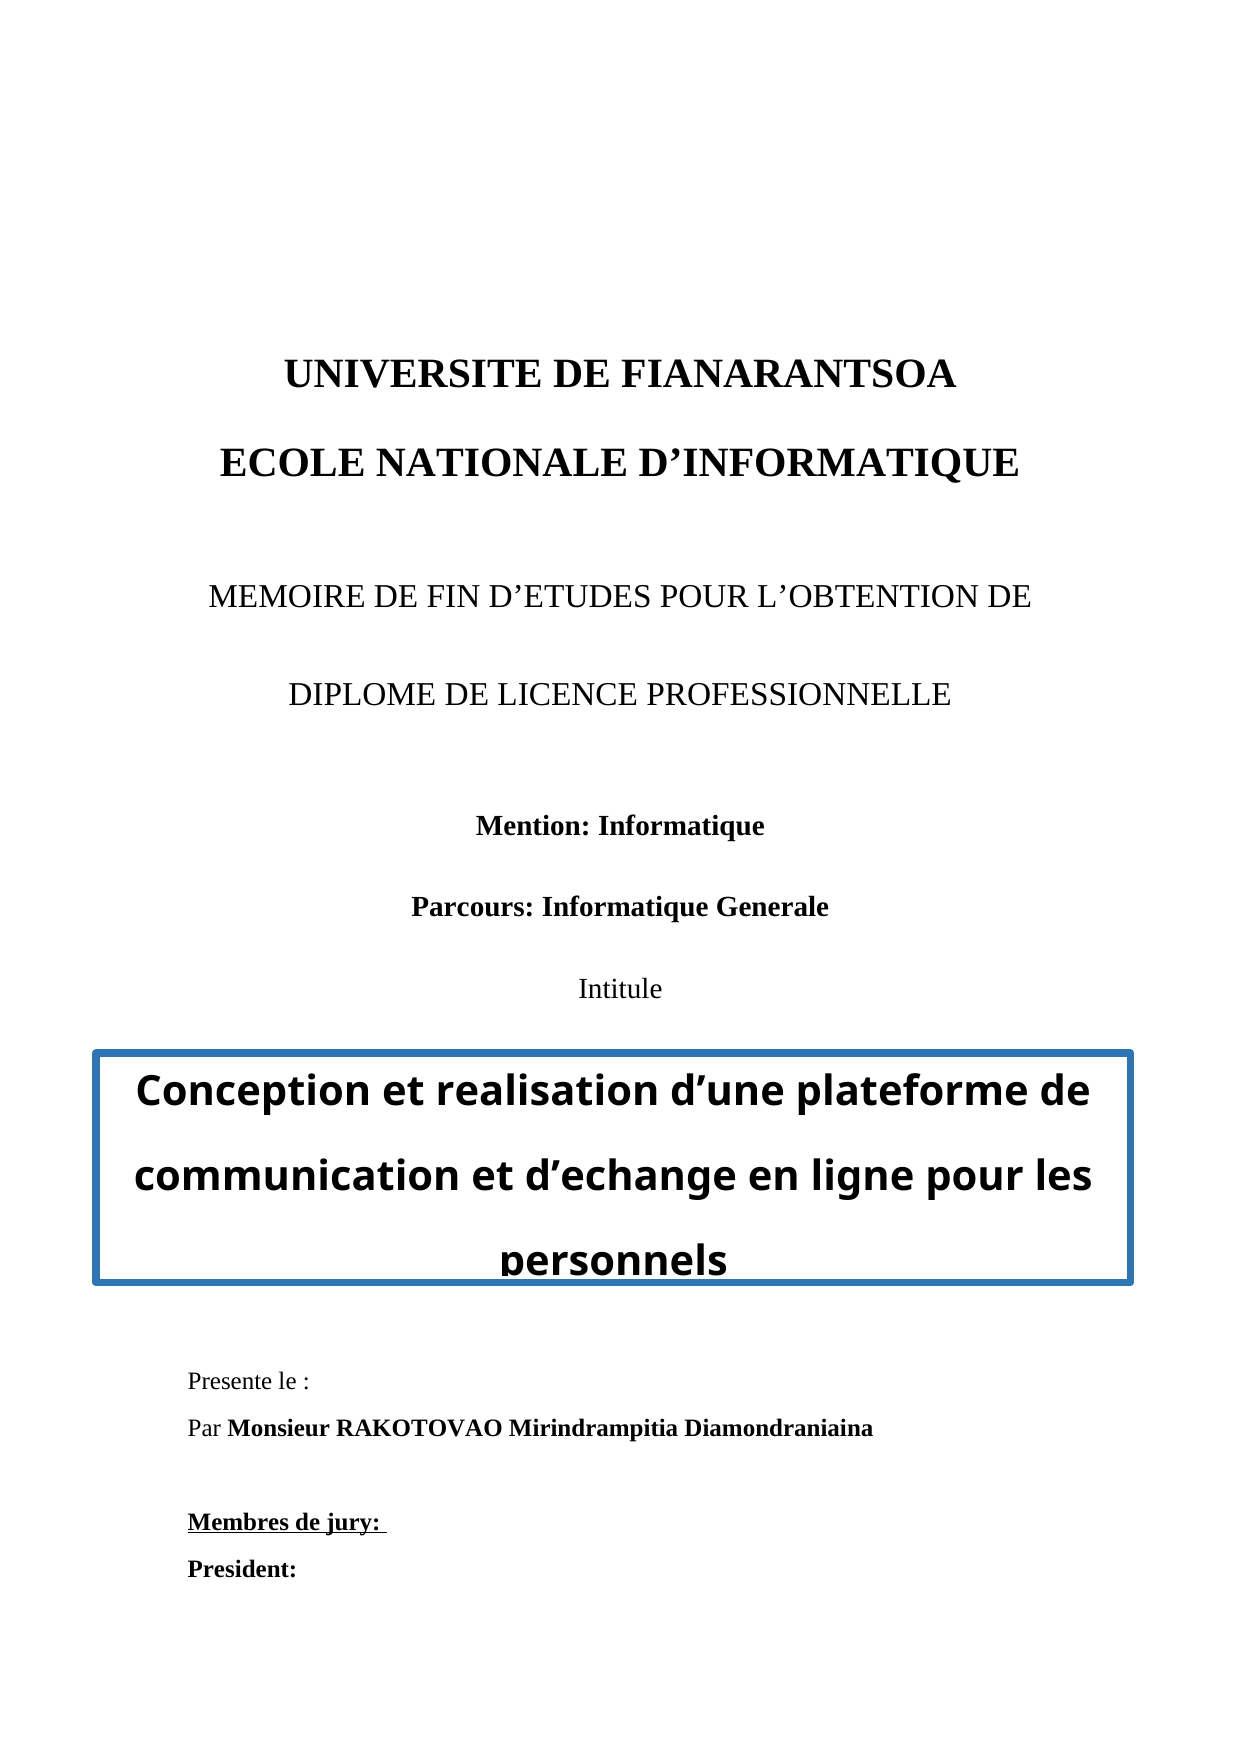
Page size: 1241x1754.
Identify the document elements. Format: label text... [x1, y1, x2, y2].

text ECOLE NATIONALE D’INFORMATIQUE [187, 429, 1053, 494]
text Parcours: Informatique Generale [187, 874, 1053, 939]
text Membres de jury: [187, 1505, 1053, 1537]
text Intitule [187, 956, 1053, 1021]
text Presente le : [187, 1364, 1053, 1397]
text UNIVERSITE DE FIANARANTSOA [187, 340, 1053, 405]
text MEMOIRE DE FIN D’ETUDES POUR L’OBTENTION DE DIPLOME DE LICENCE PROFESSIONNELLE [187, 563, 1053, 726]
text Mention: Informatique [187, 792, 1053, 857]
text President: [187, 1552, 1053, 1584]
text Par Monsieur RAKOTOVAO Mirindrampitia Diamondraniaina [187, 1411, 1053, 1444]
